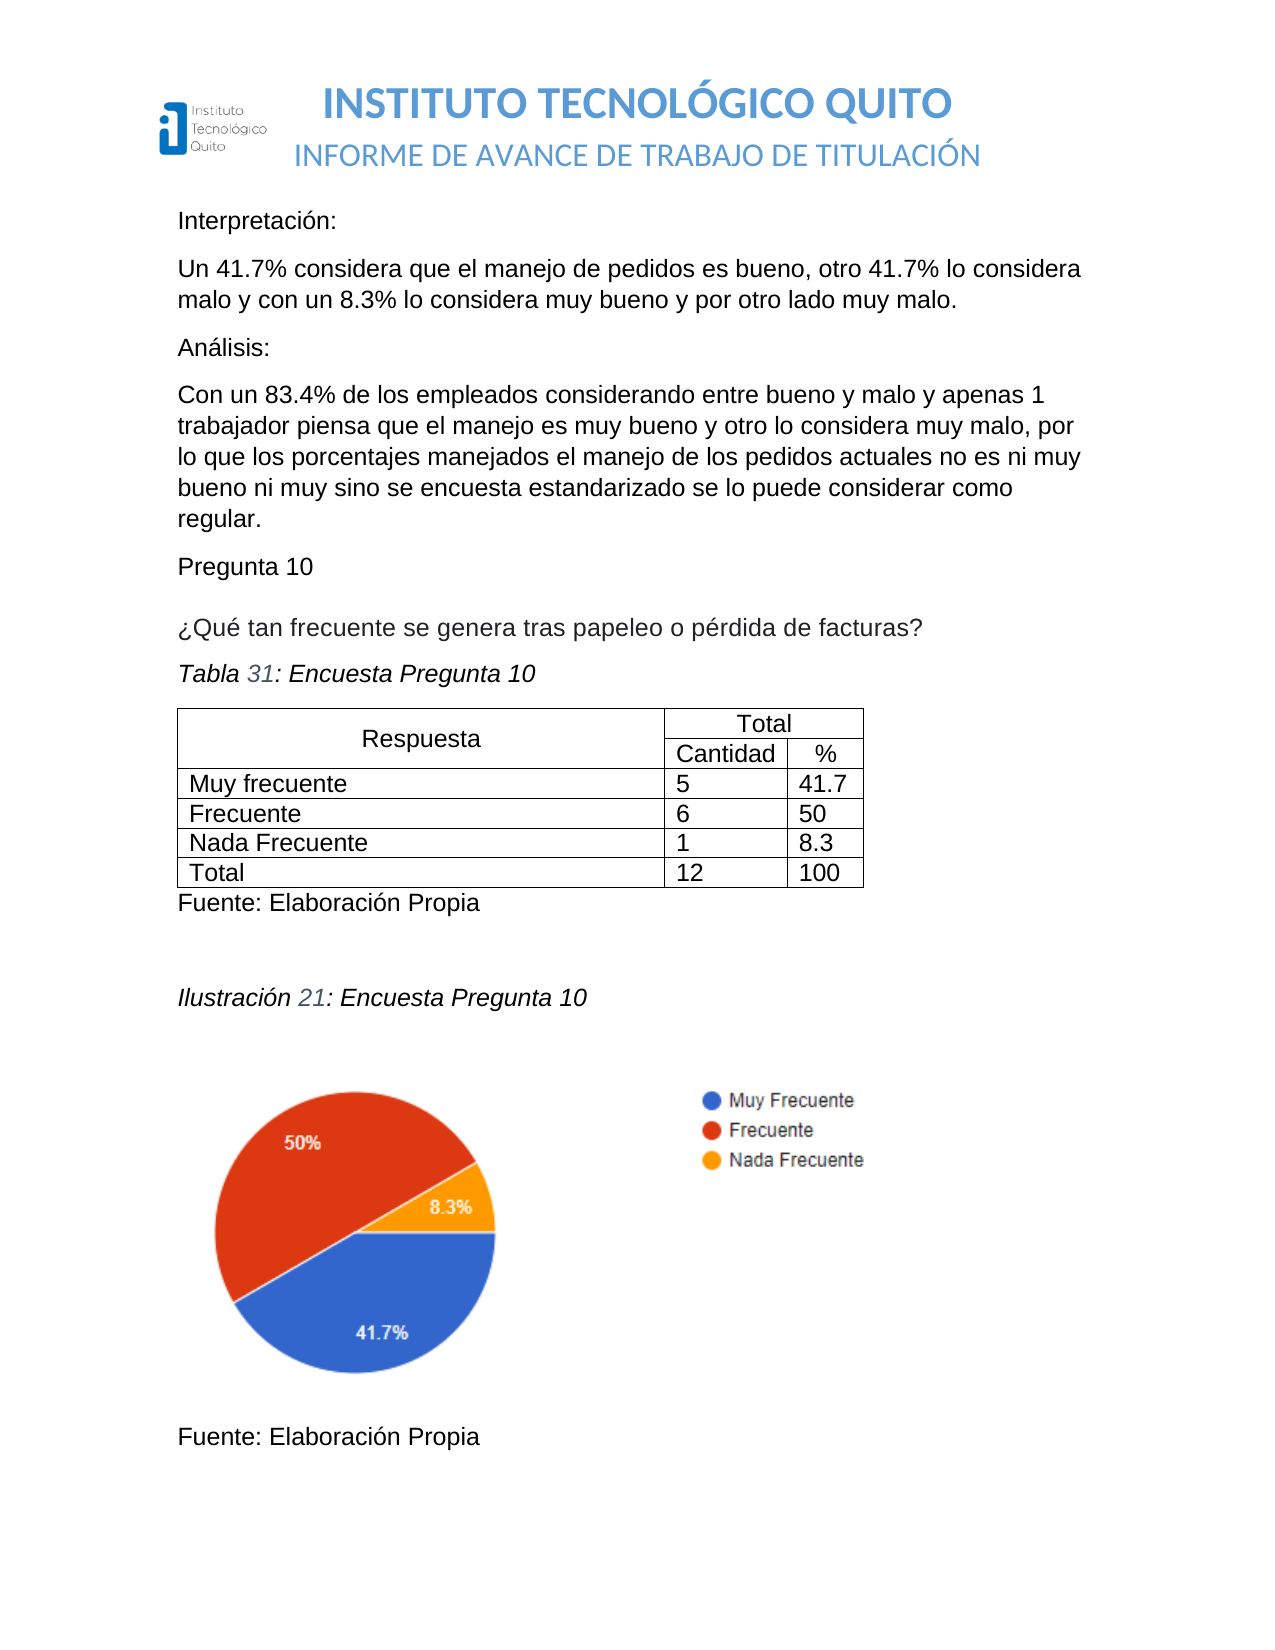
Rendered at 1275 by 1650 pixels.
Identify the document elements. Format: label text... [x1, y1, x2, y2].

text Fuente: Elaboración Propia [177, 1422, 1098, 1451]
table_cell 41.7 [788, 769, 863, 798]
table_cell 8.3 [788, 829, 863, 857]
table_cell Nada Frecuente [178, 829, 664, 857]
picture [177, 1033, 939, 1404]
table_cell 12 [665, 858, 787, 887]
table_cell 5 [665, 769, 787, 798]
text Interpretación: [177, 206, 1098, 235]
text Con un 83.4% de los empleados considerando entre bueno y malo y apenas 1 trabajador piensa que el manejo es muy bueno y otro lo considera muy malo, por lo que los porcentajes manejados el manejo de los pedidos actuales no es ni muy bueno ni muy sino se encuesta estandarizado se lo puede considerar como regular. [177, 380, 1098, 533]
table_cell 1 [665, 829, 787, 857]
table_cell Frecuente [178, 799, 664, 827]
text ¿Qué tan frecuente se genera tras papeleo o pérdida de facturas? [177, 600, 1098, 642]
table_header Respuesta [178, 709, 664, 768]
table_cell % [788, 739, 863, 768]
table_header Total [665, 709, 863, 738]
table_cell 100 [788, 858, 863, 887]
text Pregunta 10 [177, 552, 1098, 581]
table_cell Muy frecuente [178, 769, 664, 798]
table_cell Cantidad [665, 739, 787, 768]
table_cell 6 [665, 799, 787, 827]
picture [154, 98, 269, 160]
text Fuente: Elaboración Propia [177, 888, 1098, 917]
text Análisis: [177, 332, 1098, 361]
table_cell 50 [788, 799, 863, 827]
table_cell Total [178, 858, 664, 887]
text Un 41.7% considera que el manejo de pedidos es bueno, otro 41.7% lo considera malo y con un 8.3% lo considera muy bueno y por otro lado muy malo. [177, 254, 1098, 313]
